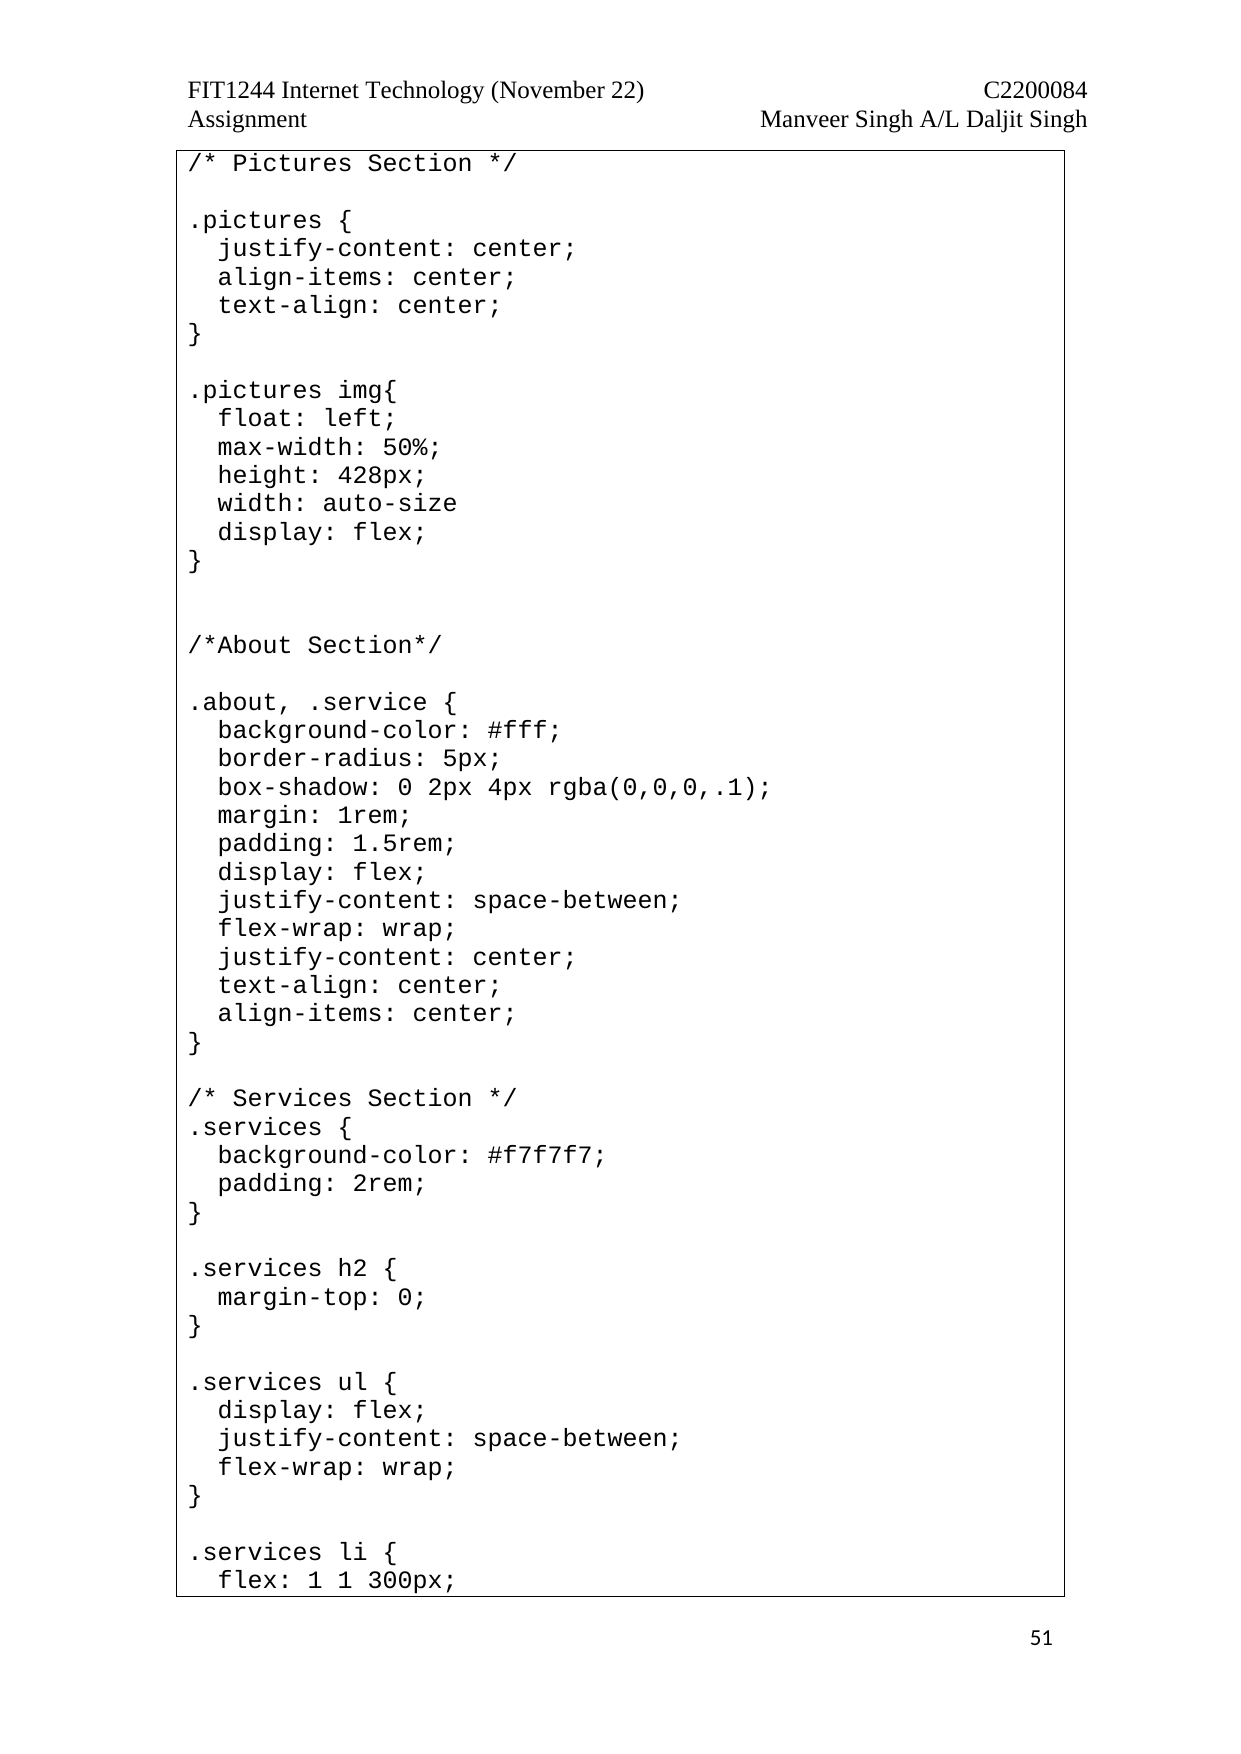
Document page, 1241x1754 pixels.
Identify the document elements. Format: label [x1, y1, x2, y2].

table_header [177, 151, 1064, 1596]
